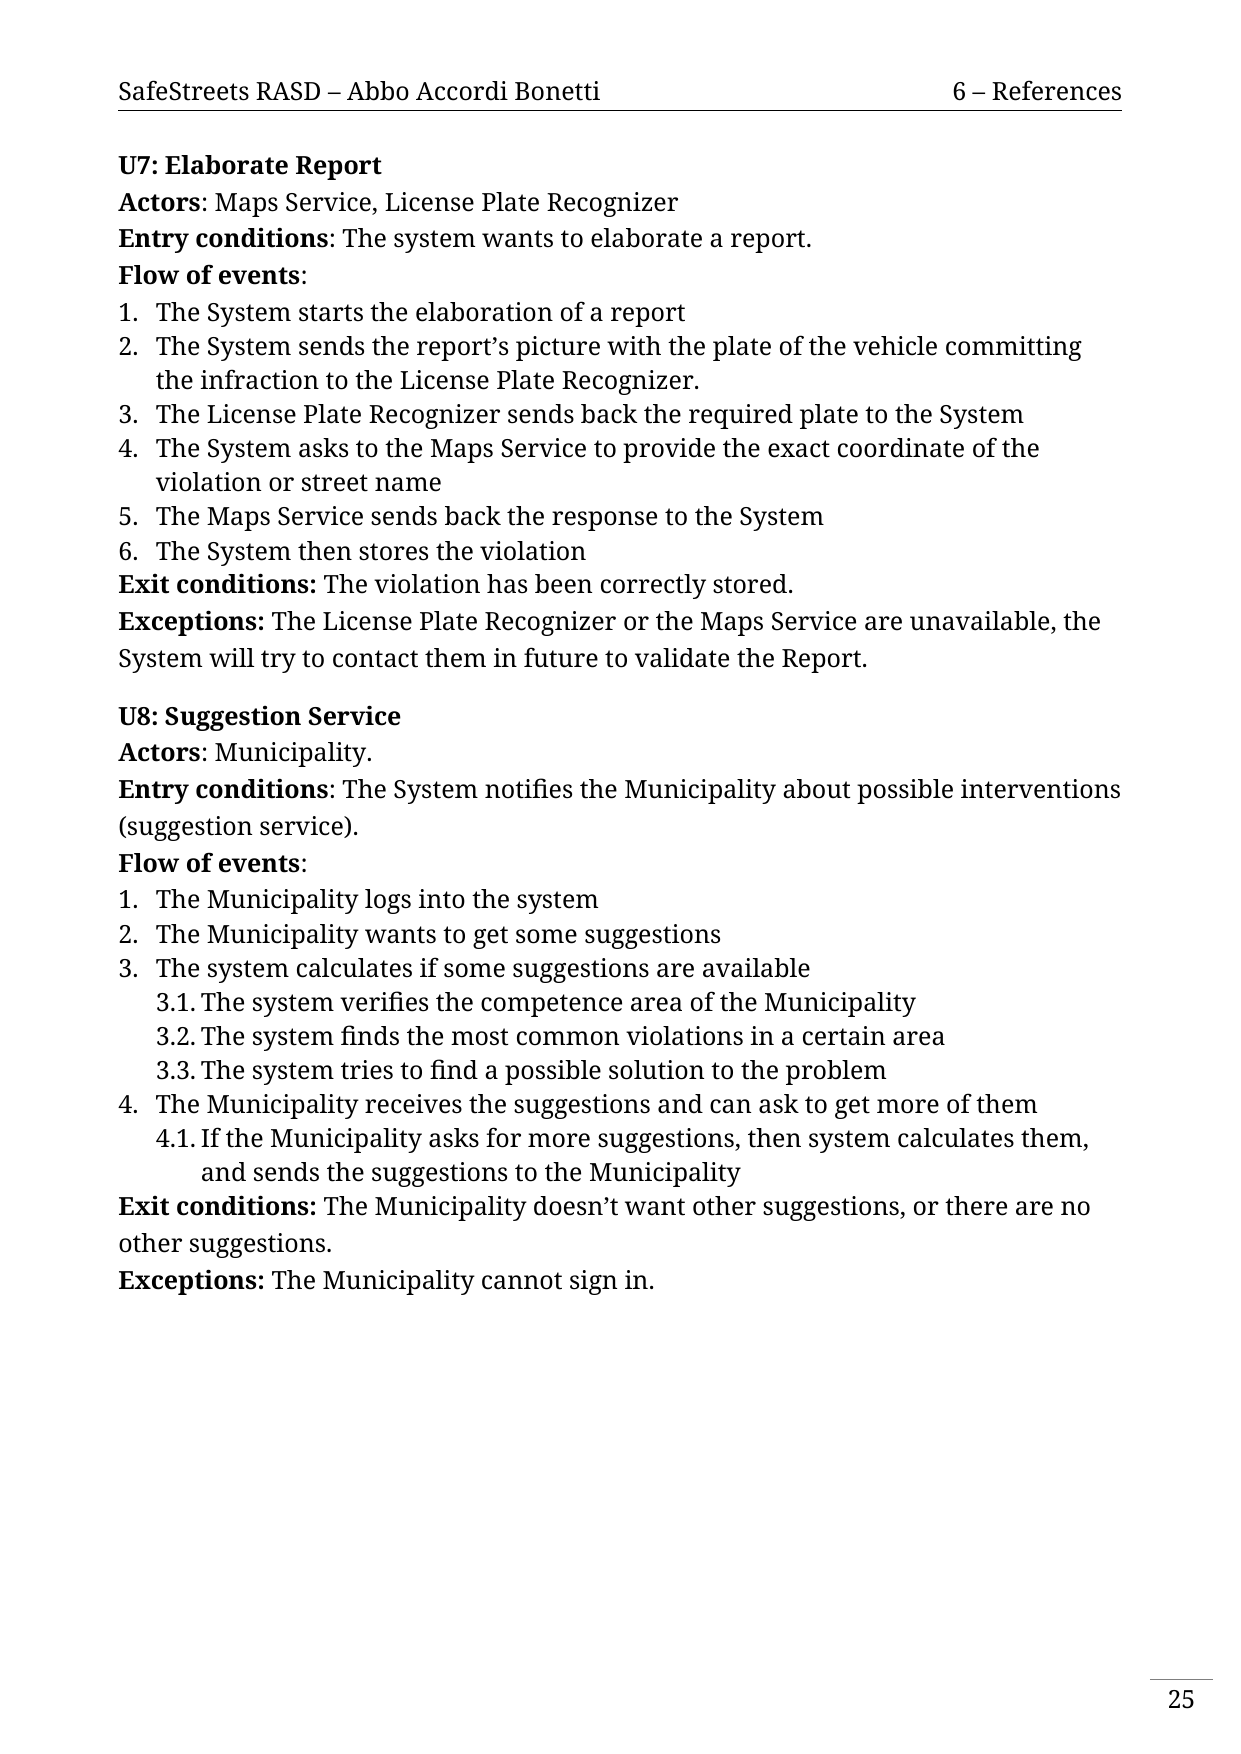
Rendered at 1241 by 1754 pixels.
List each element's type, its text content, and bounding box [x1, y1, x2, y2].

text Exit conditions: The Municipality doesn’t want other suggestions, or there are no other suggestions. [118, 1189, 1122, 1259]
text Flow of events: [118, 258, 1122, 292]
text Actors: Municipality. [118, 735, 1122, 769]
list The License Plate Recognizer sends back the required plate to the System [118, 397, 1122, 431]
list If the Municipality asks for more suggestions, then system calculates them, and sends the suggestions to the Municipality [156, 1121, 1122, 1189]
list The System sends the report’s picture with the plate of the vehicle committing the infraction to the License Plate Recognizer. [118, 329, 1122, 397]
list The Municipality logs into the system [118, 882, 1122, 916]
subtitle U7: Elaborate Report [118, 148, 1122, 182]
subtitle U8: Suggestion Service [118, 698, 1122, 732]
list The system finds the most common violations in a certain area [156, 1018, 1122, 1052]
list The Municipality wants to get some suggestions [118, 916, 1122, 950]
list The System asks to the Maps Service to provide the exact coordinate of the violation or street name [118, 431, 1122, 499]
text The Municipality receives the suggestions and can ask to get more of them [118, 1087, 1122, 1121]
text Actors: Maps Service, License Plate Recognizer [118, 184, 1122, 218]
list The system calculates if some suggestions are available [118, 950, 1122, 984]
list The System then stores the violation [118, 533, 1122, 567]
text Flow of events: [118, 845, 1122, 879]
text Exceptions: The License Plate Recognizer or the Maps Service are unavailable, the System will try to contact them in future to validate the Report. [118, 604, 1122, 675]
list The system tries to find a possible solution to the problem [156, 1052, 1122, 1087]
text Entry conditions: The System notifies the Municipality about possible interventions (suggestion service). [118, 772, 1122, 843]
list The Maps Service sends back the response to the System [118, 499, 1122, 533]
text Entry conditions: The system wants to elaborate a report. [118, 221, 1122, 255]
list The System starts the elaboration of a report [118, 295, 1122, 329]
text Exceptions: The Municipality cannot sign in. [118, 1262, 1122, 1296]
text Exit conditions: The violation has been correctly stored. [118, 567, 1122, 601]
list The system verifies the competence area of the Municipality [156, 984, 1122, 1018]
